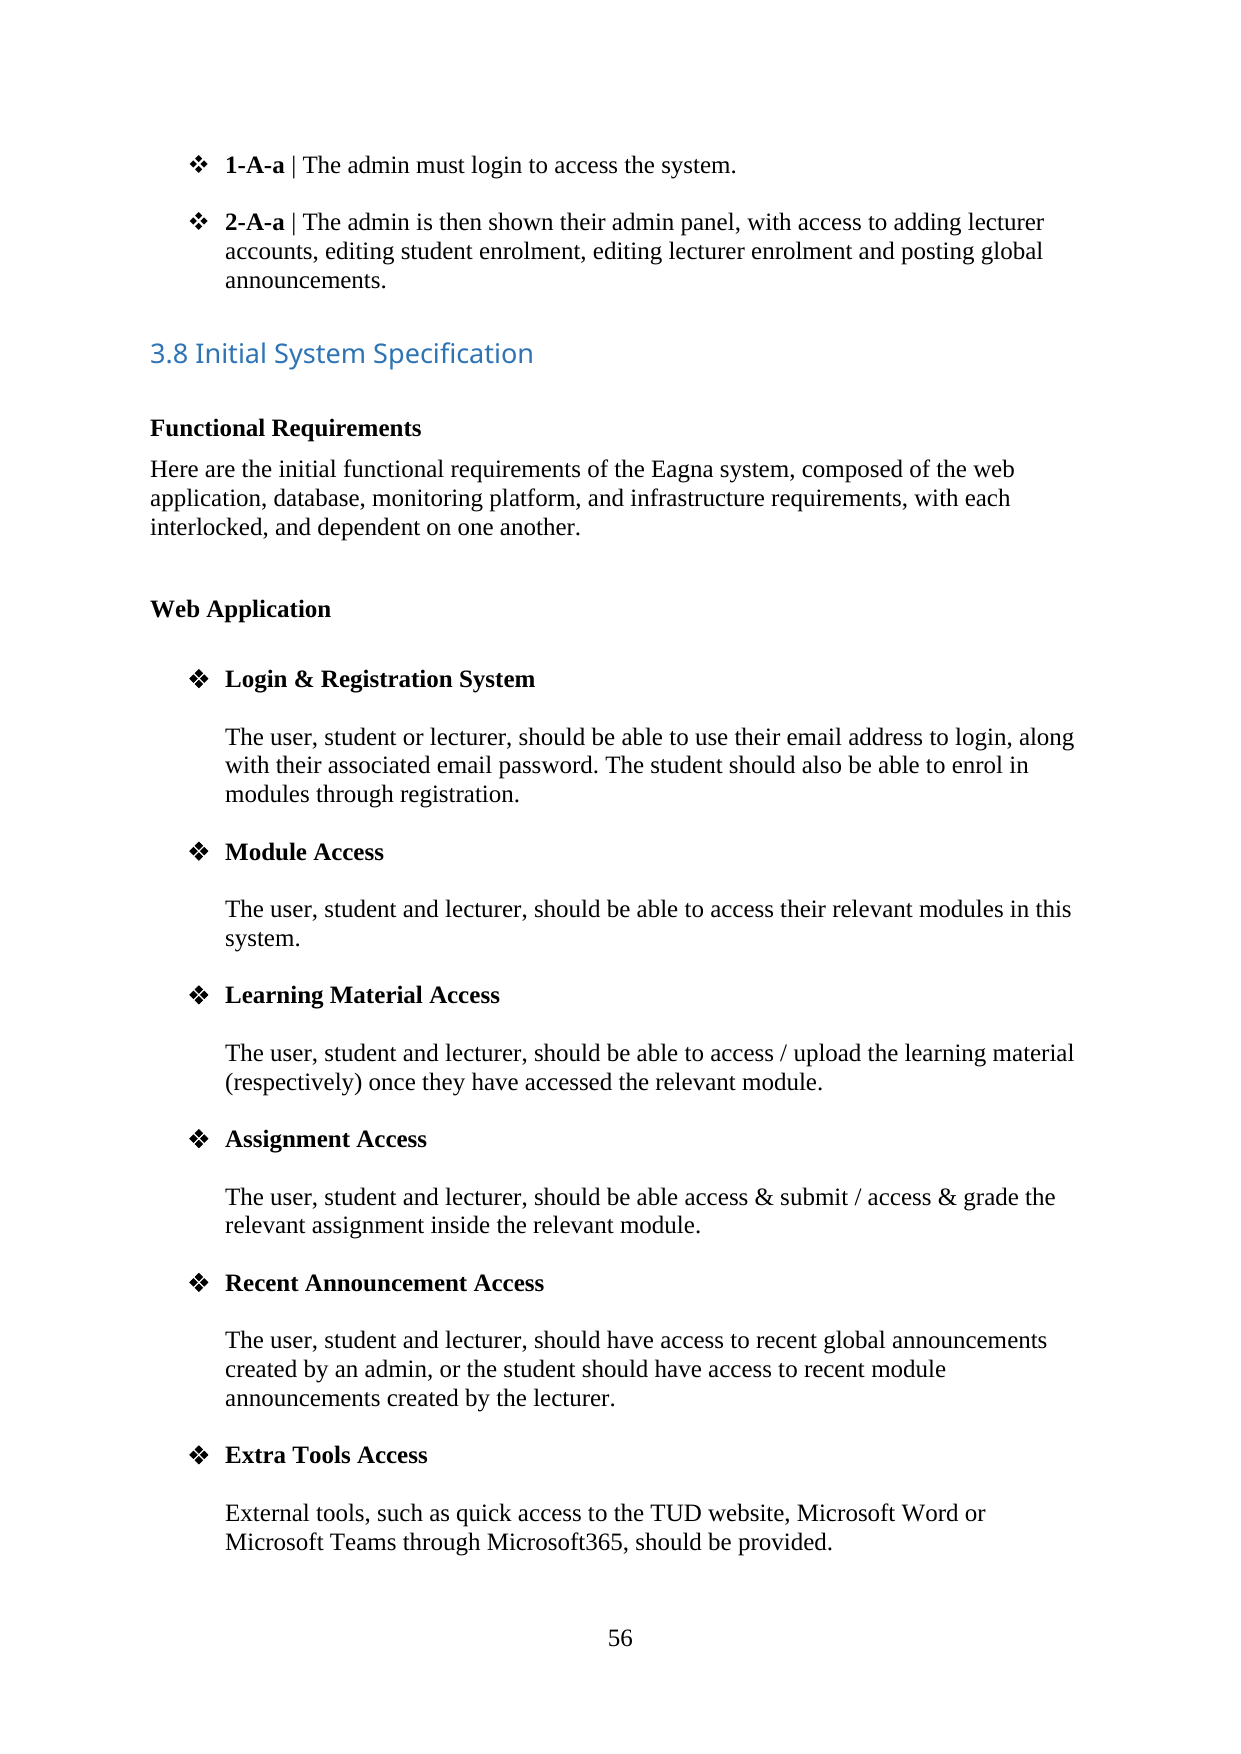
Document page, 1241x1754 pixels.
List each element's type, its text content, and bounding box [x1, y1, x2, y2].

text Functional Requirements [150, 413, 1090, 442]
text Web Application [150, 594, 1090, 652]
list 1-A-a | The admin must login to access the system. [187, 150, 1090, 207]
list The user, student or lecturer, should be able to use their email address to login, along with their associated email password. The student should also be able to enrol in modules through registration. [225, 693, 1090, 837]
list Module Access The user, student and lecturer, should be able to access their relevant modules in this system. [187, 837, 1090, 981]
list Login & Registration System [187, 664, 1090, 693]
list Learning Material Access The user, student and lecturer, should be able to access / upload the learning material (respectively) once they have accessed the relevant module. [187, 981, 1090, 1124]
list Recent Announcement Access The user, student and lecturer, should have access to recent global announcements created by an admin, or the student should have access to recent module announcements created by the lecturer. [187, 1268, 1090, 1441]
text Here are the initial functional requirements of the Eagna system, composed of the web application, database, monitoring platform, and infrastructure requirements, with each interlocked, and dependent on one another. [150, 454, 1090, 541]
list 2-A-a | The admin is then shown their admin panel, with access to adding lecturer accounts, editing student enrolment, editing lecturer enrolment and posting global announcements. [187, 207, 1090, 322]
subtitle 3.8 Initial System Specification [150, 335, 1090, 372]
list Assignment Access The user, student and lecturer, should be able access & submit / access & grade the relevant assignment inside the relevant module. [187, 1124, 1090, 1268]
list Extra Tools Access External tools, such as quick access to the TUD website, Microsoft Word or Microsoft Teams through Microsoft365, should be provided. [187, 1441, 1090, 1584]
